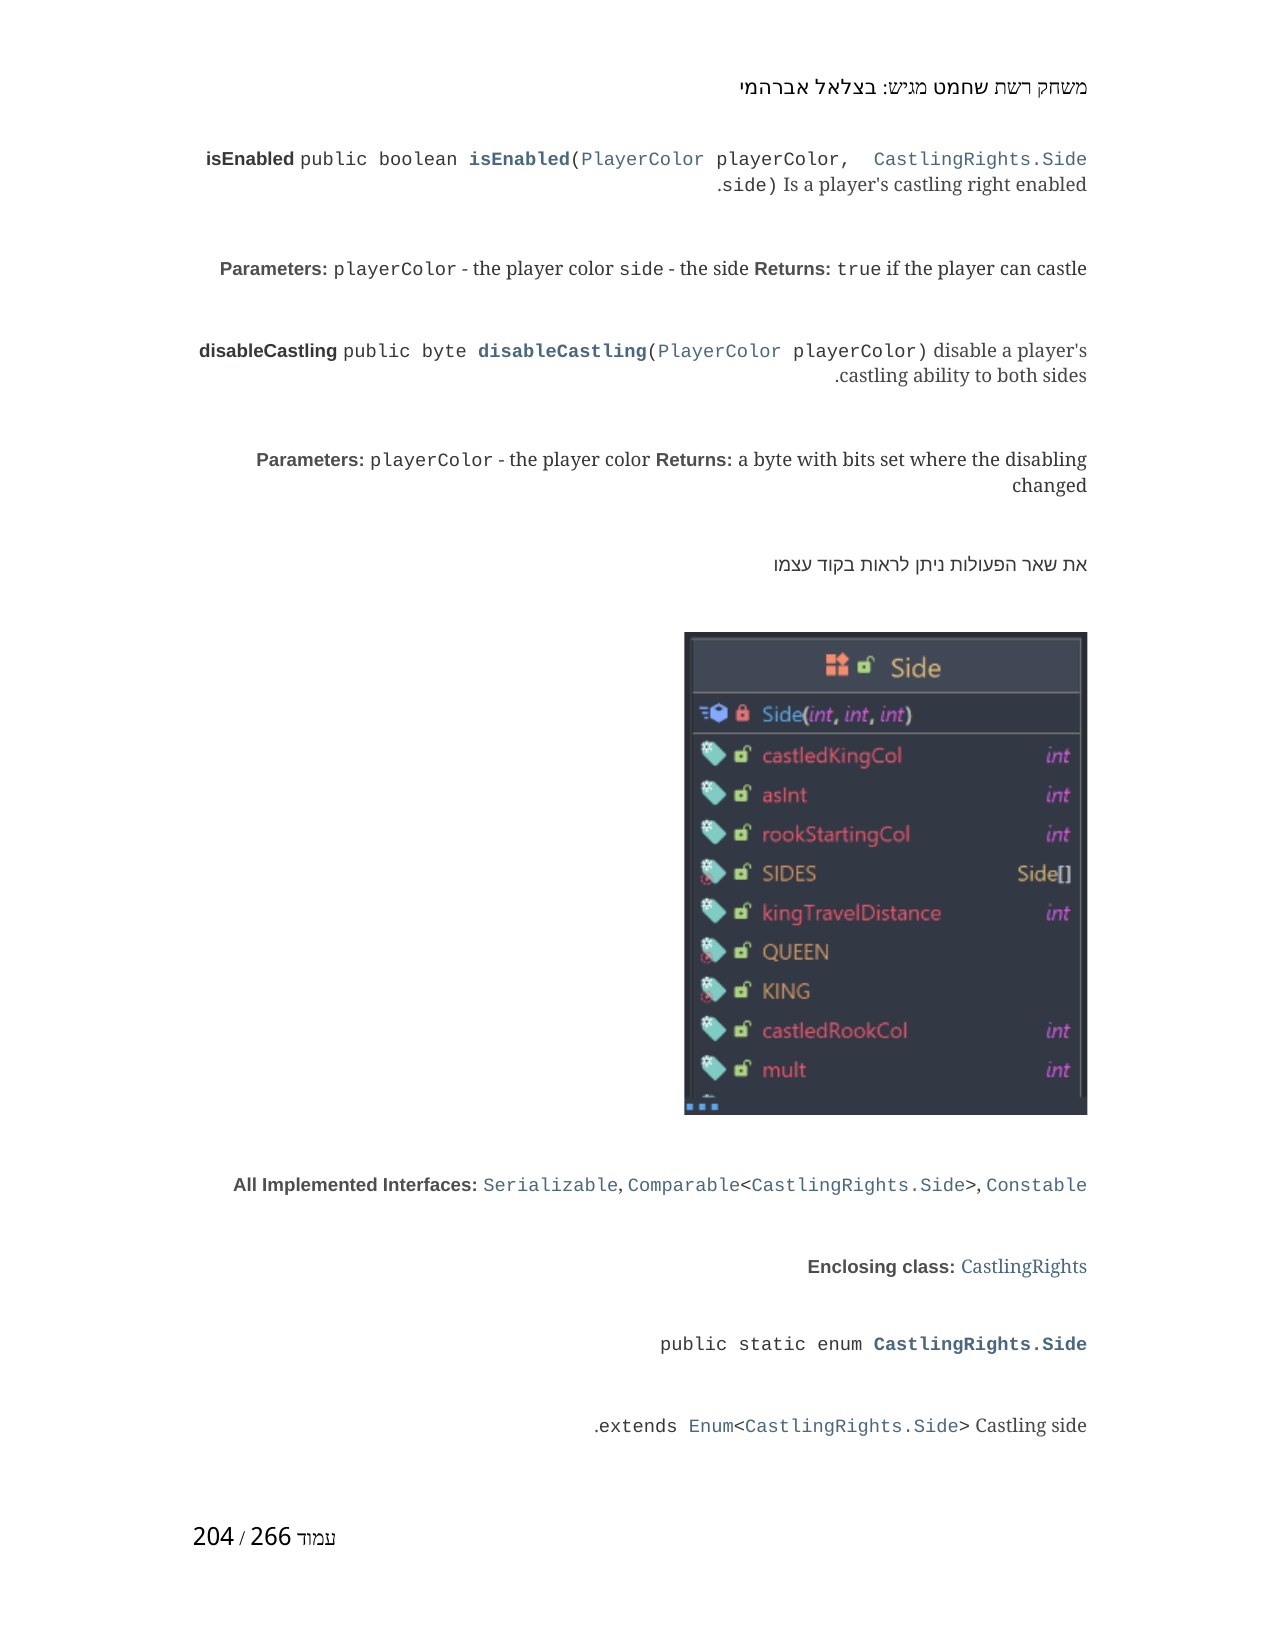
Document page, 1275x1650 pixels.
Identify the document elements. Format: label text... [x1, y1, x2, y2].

text extends Enum<CastlingRights.Side> Castling side. [187, 1412, 1087, 1440]
text isEnabled public boolean isEnabled​(PlayerColor playerColor, CastlingRights.Side side) Is a player's castling right enabled. [187, 148, 1087, 199]
text Parameters: playerColor - the player color Returns: a byte with bits set where the disabling changed [187, 447, 1087, 498]
text Enclosing class: CastlingRights [187, 1253, 1087, 1279]
text All Implemented Interfaces: Serializable, Comparable<CastlingRights.Side>, Constable [187, 1171, 1087, 1197]
text Parameters: playerColor - the player color side - the side Returns: true if the player can castle [187, 255, 1087, 281]
picture [684, 632, 1088, 1115]
text את שאר הפעולות ניתן לראות בקוד עצמו [187, 554, 1087, 576]
text disableCastling public byte disableCastling​(PlayerColor playerColor) disable a player's castling ability to both sides. [187, 337, 1087, 391]
text public static enum CastlingRights.Side [187, 1335, 1087, 1356]
